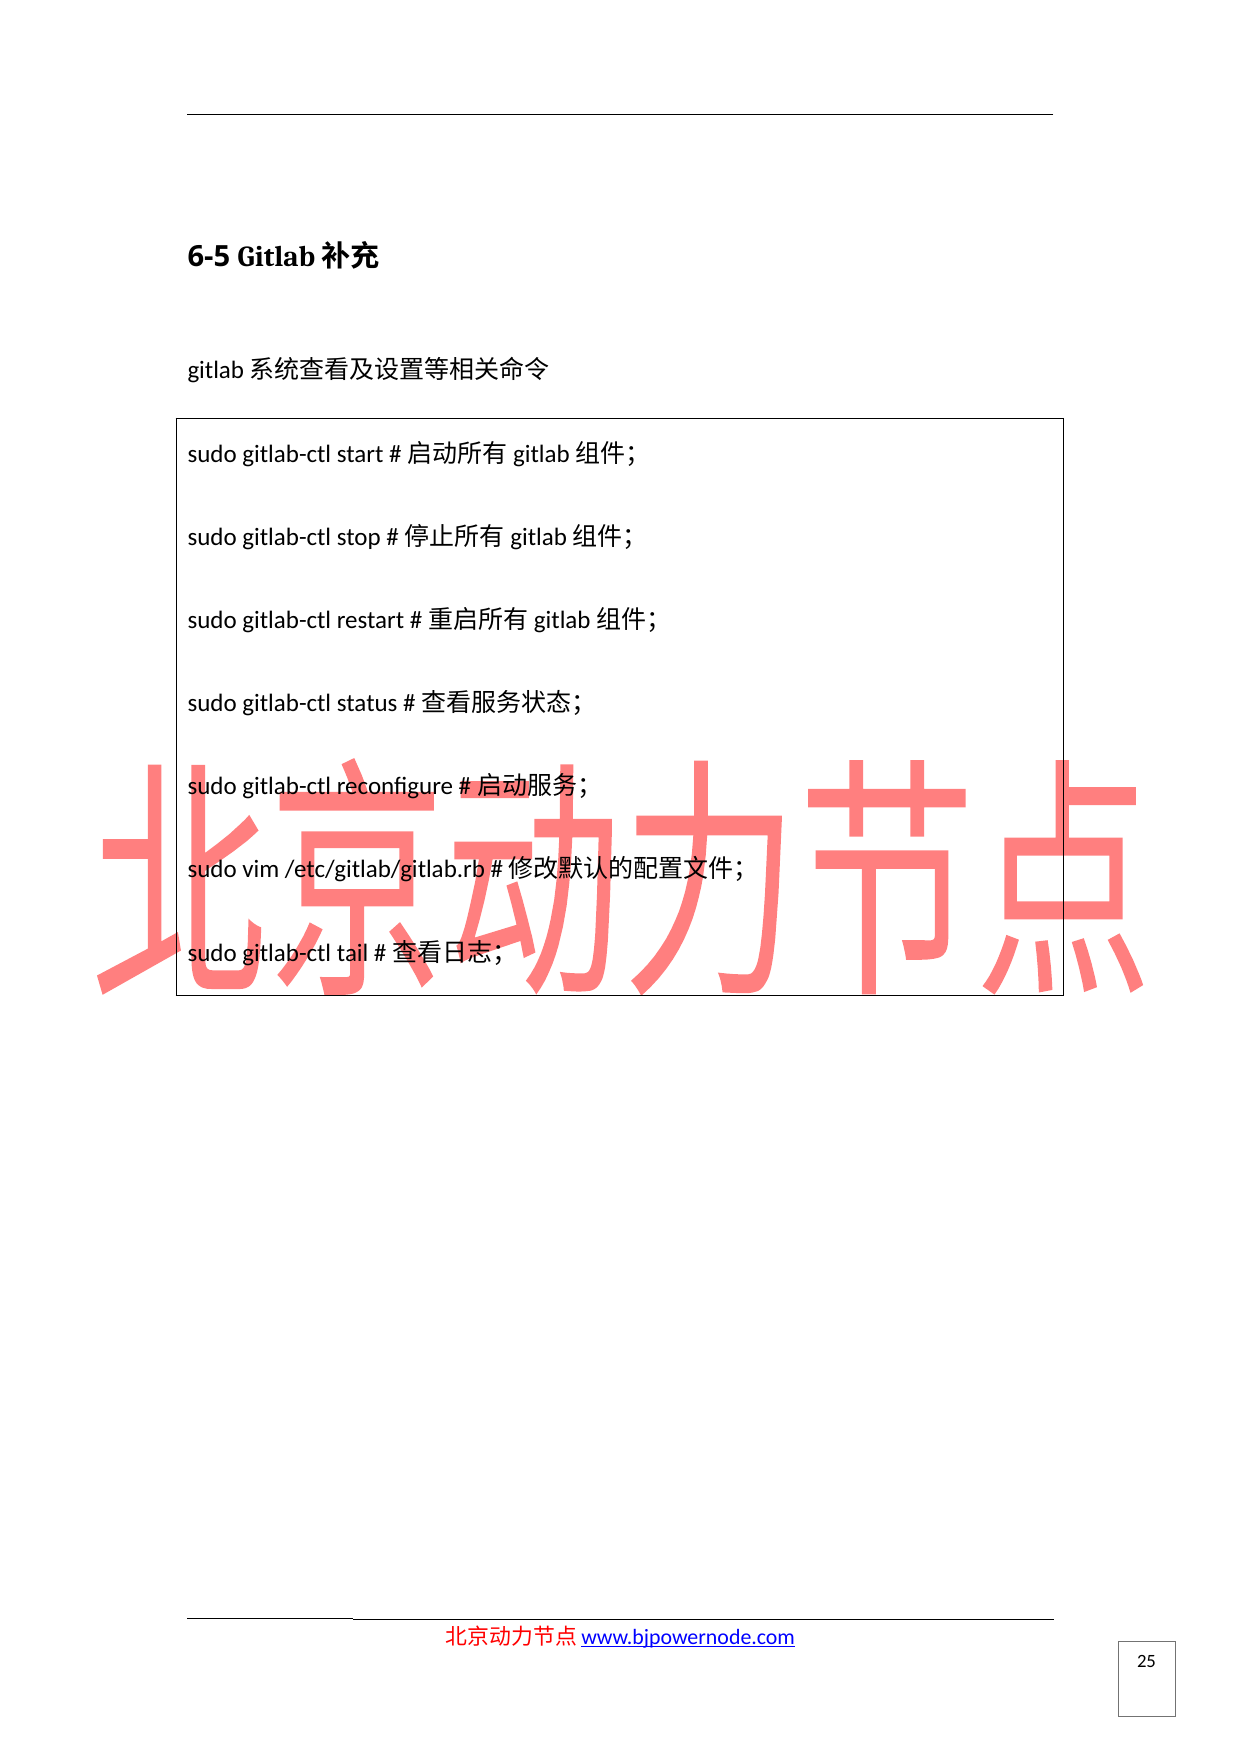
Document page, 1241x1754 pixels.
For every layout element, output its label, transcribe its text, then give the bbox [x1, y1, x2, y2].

subtitle 6-5 Gitlab补充 [187, 222, 1053, 287]
text gitlab系统查看及设置等相关命令 [187, 335, 1053, 400]
table_header sudo gitlab-ctl start # 启动所有 gitlab 组件； sudo gitlab-ctl stop # 停止所有 gitlab 组件； sudo gitlab-ctl restart # 重启所有 gitlab 组件； sudo gitlab-ctl status # 查看服务状态； sudo gitlab-ctl reconfigure # 启动服务； sudo vim /etc/gitlab/gitlab.rb # 修改默认的配置文件； sudo gitlab-ctl tail # 查看日志； [177, 419, 1063, 995]
